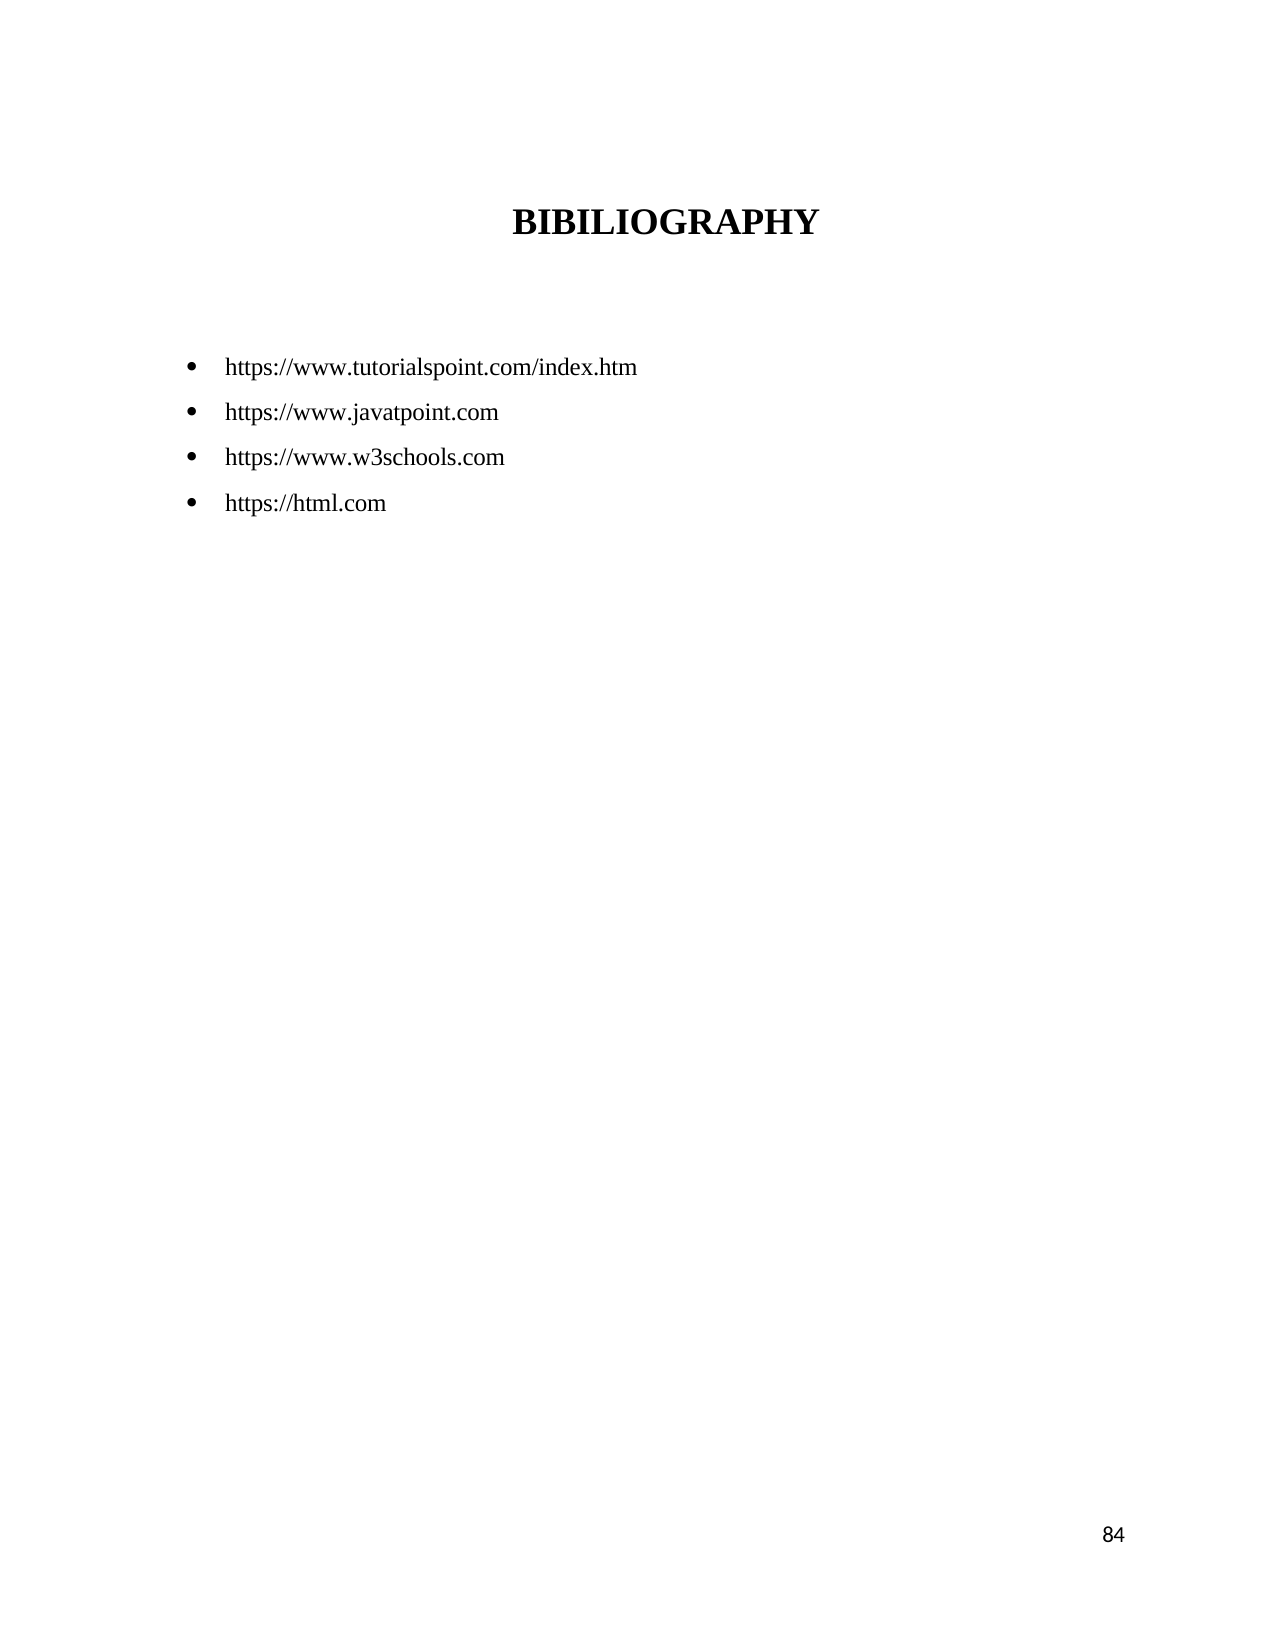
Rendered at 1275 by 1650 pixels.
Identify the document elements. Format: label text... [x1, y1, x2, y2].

list https://html.com [187, 488, 1210, 517]
subtitle BIBILIOGRAPHY [369, 199, 963, 242]
list https://www.w3schools.com [187, 442, 1210, 471]
list https://www.javatpoint.com [187, 397, 1210, 426]
list https://www.tutorialspoint.com/index.htm [187, 352, 1210, 381]
